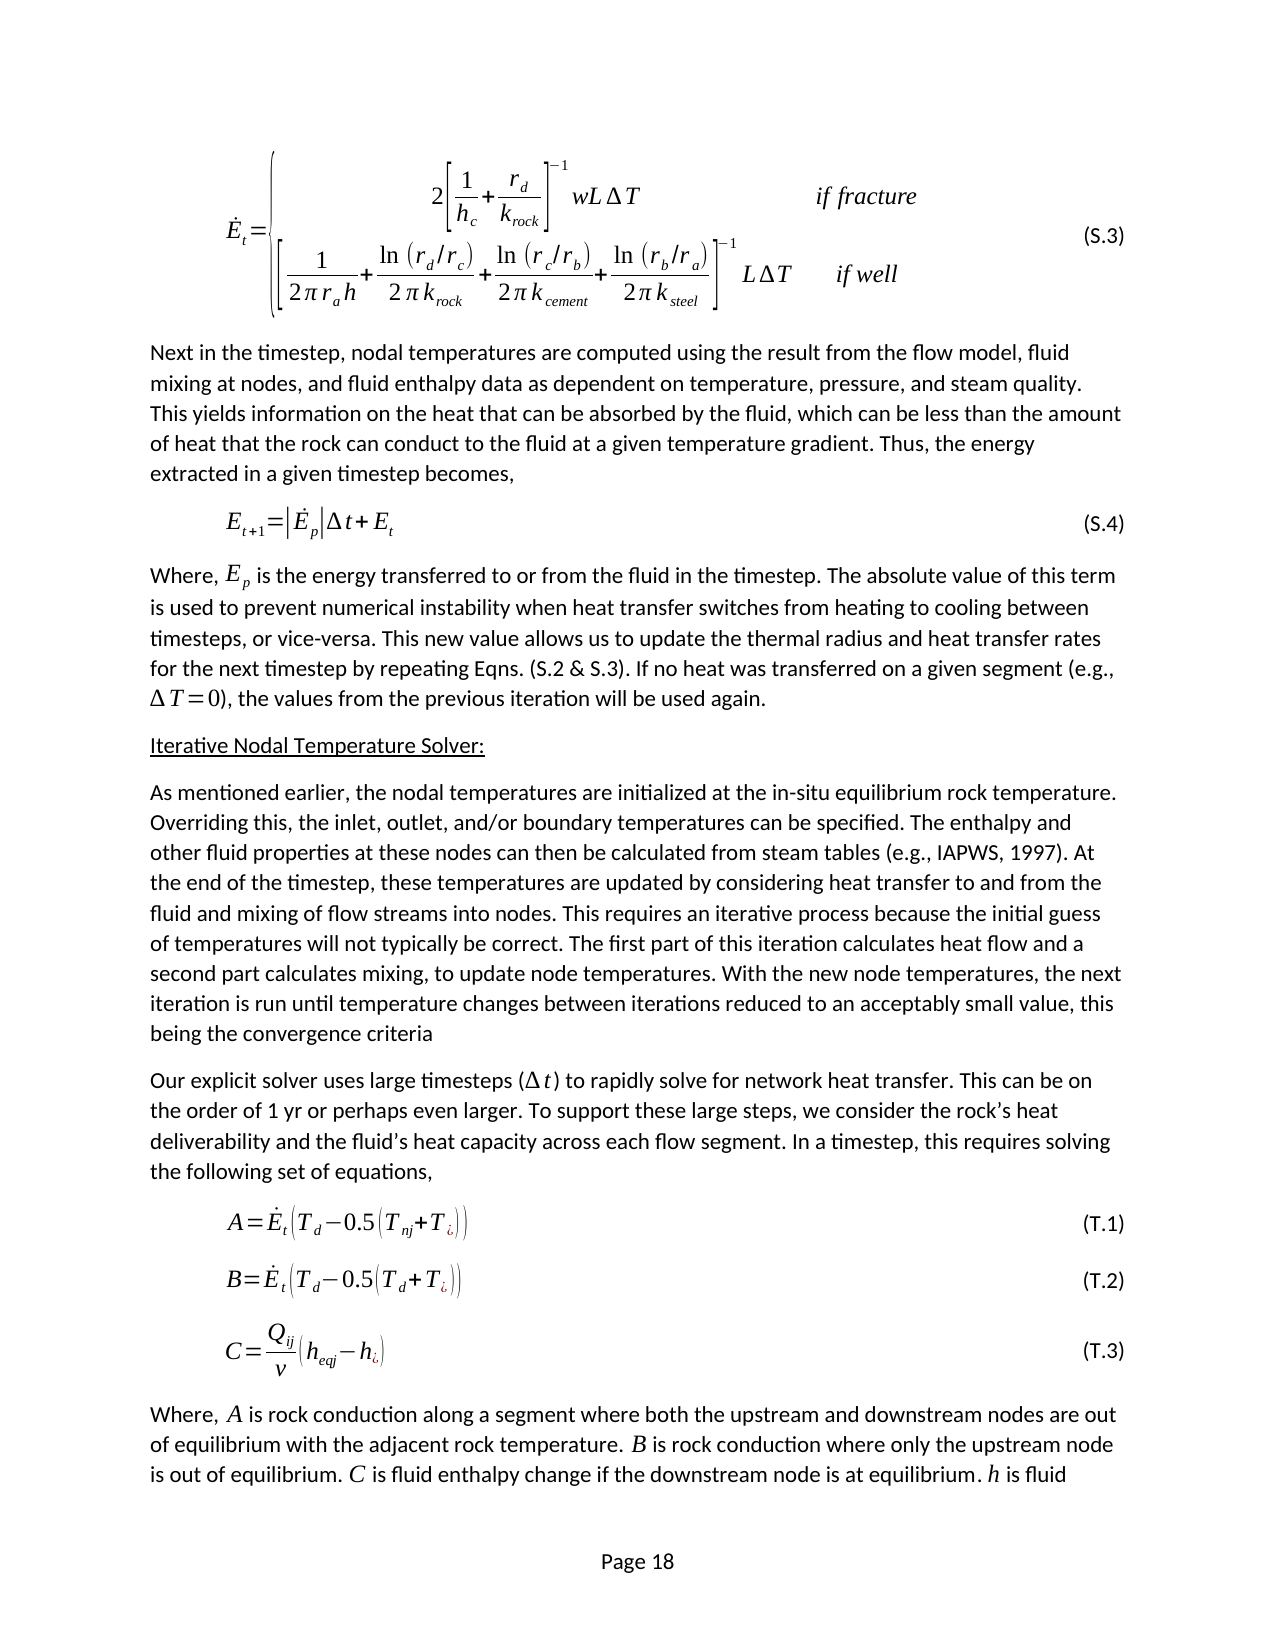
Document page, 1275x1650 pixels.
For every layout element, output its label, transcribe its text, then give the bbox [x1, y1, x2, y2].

text (T.2) [150, 1261, 1125, 1300]
subtitle Iterative Nodal Temperature Solver: [150, 731, 1125, 759]
text Next in the timestep, nodal temperatures are computed using the result from the flow model, fluid mixing at nodes, and fluid enthalpy data as dependent on temperature, pressure, and steam quality. This yields information on the heat that can be absorbed by the fluid, which can be less than the amount of heat that the rock can conduct to the fluid at a given temperature gradient. Thus, the energy extracted in a given timestep becomes, [150, 338, 1125, 487]
text (S.4) [150, 506, 1125, 541]
text Our explicit solver uses large timesteps () to rapidly solve for network heat transfer. This can be on the order of 1 yr or perhaps even larger. To support these large steps, we consider the rock’s heat deliverability and the fluid’s heat capacity across each flow segment. In a timestep, this requires solving the following set of equations, [150, 1066, 1125, 1185]
text (S.3) [150, 150, 1125, 320]
text (T.1) [150, 1204, 1125, 1242]
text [150, 1400, 1125, 1489]
text As mentioned earlier, the nodal temperatures are initialized at the in-situ equilibrium rock temperature. Overriding this, the inlet, outlet, and/or boundary temperatures can be specified. The enthalpy and other fluid properties at these nodes can then be calculated from steam tables (e.g., IAPWS, 1997). At the end of the timestep, these temperatures are updated by considering heat transfer to and from the fluid and mixing of flow streams into nodes. This requires an iterative process because the initial guess of temperatures will not typically be correct. The first part of this iteration calculates heat flow and a second part calculates mixing, to update node temperatures. With the new node temperatures, the next iteration is run until temperature changes between iterations reduced to an acceptably small value, this being the convergence criteria [150, 778, 1125, 1047]
text Where, is the energy transferred to or from the fluid in the timestep. The absolute value of this term is used to prevent numerical instability when heat transfer switches from heating to cooling between timesteps, or vice-versa. This new value allows us to update the thermal radius and heat transfer rates for the next timestep by repeating Eqns. (S.2 & S.3). If no heat was transferred on a given segment (e.g.,), the values from the previous iteration will be used again. [150, 560, 1125, 712]
text (T.3) [150, 1319, 1125, 1381]
